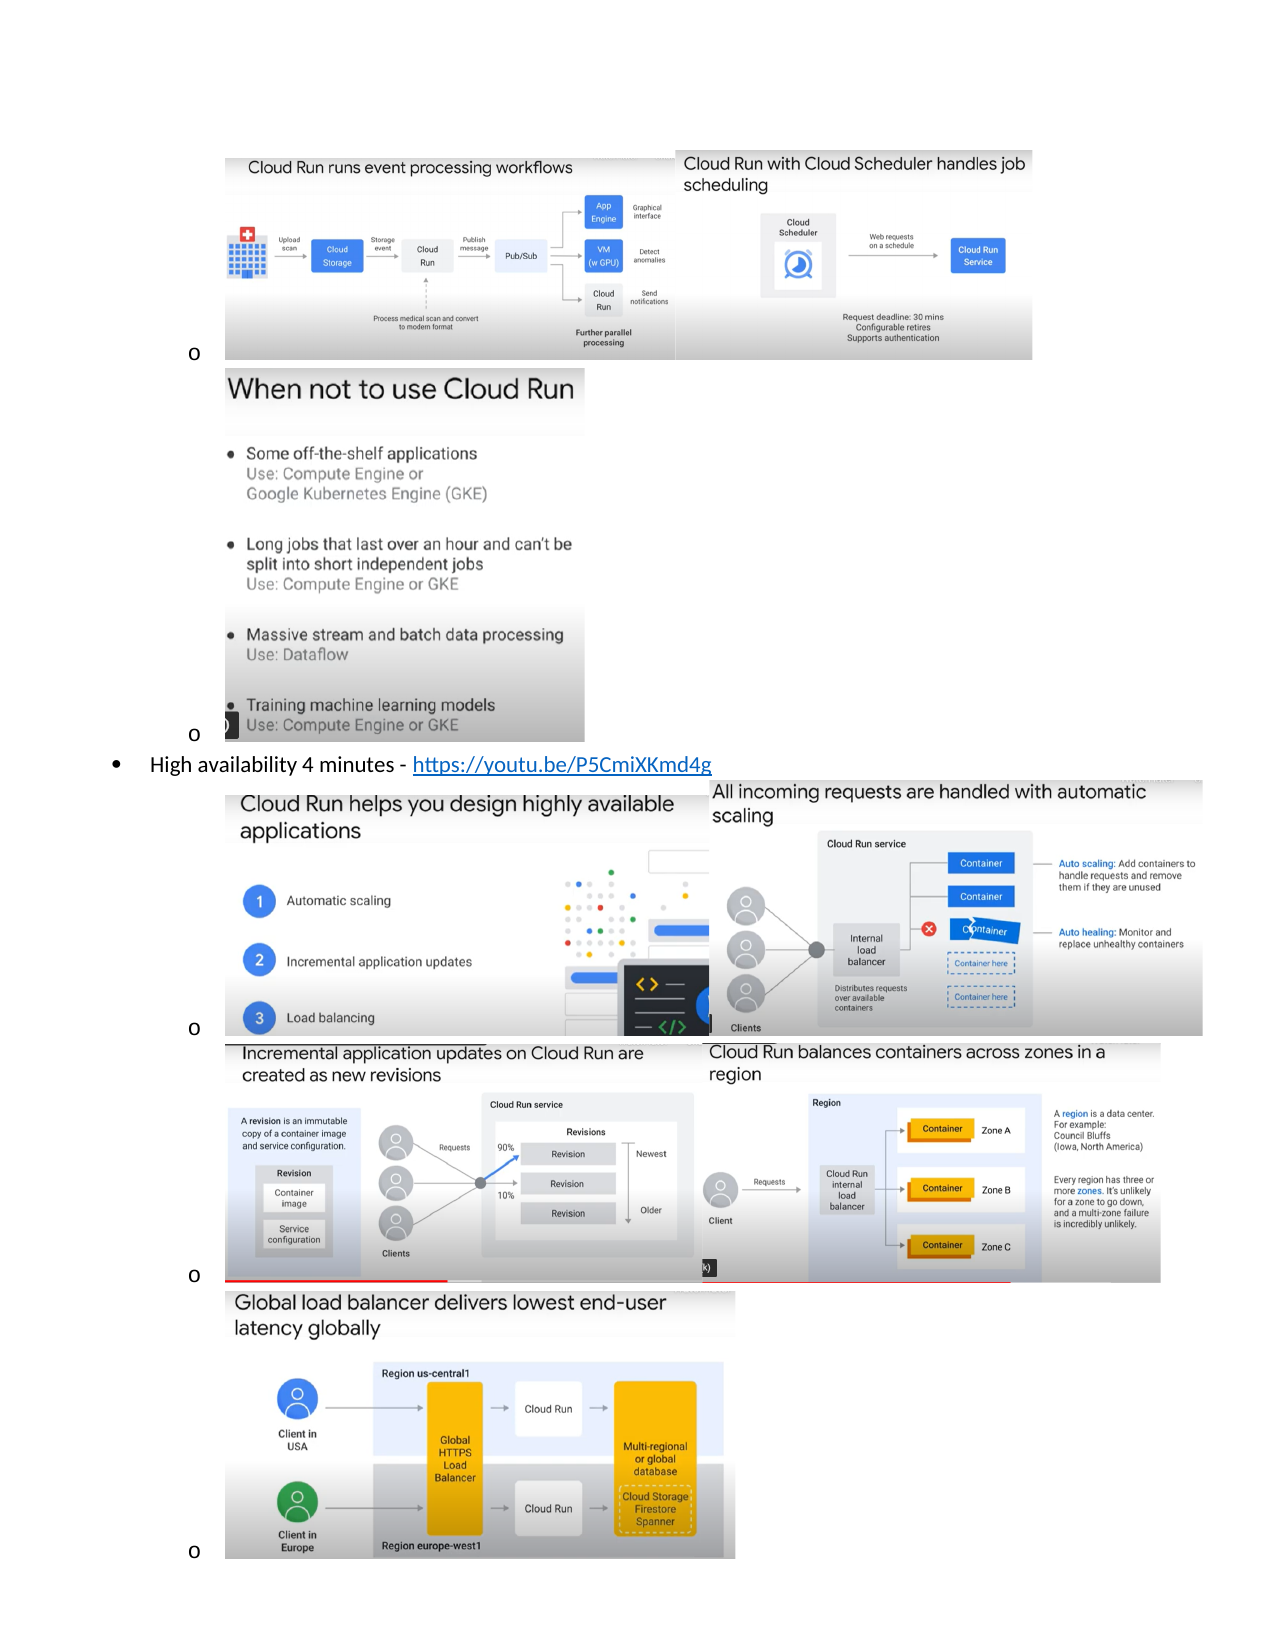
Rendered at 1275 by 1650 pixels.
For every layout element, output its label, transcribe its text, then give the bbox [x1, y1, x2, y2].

picture [225, 780, 1203, 1036]
picture [225, 1291, 736, 1559]
picture [225, 150, 1033, 360]
picture [225, 368, 585, 742]
picture [225, 1043, 1161, 1283]
list High availability 4 minutes - https://youtu.be/P5CmiXKmd4g [112, 750, 1209, 778]
